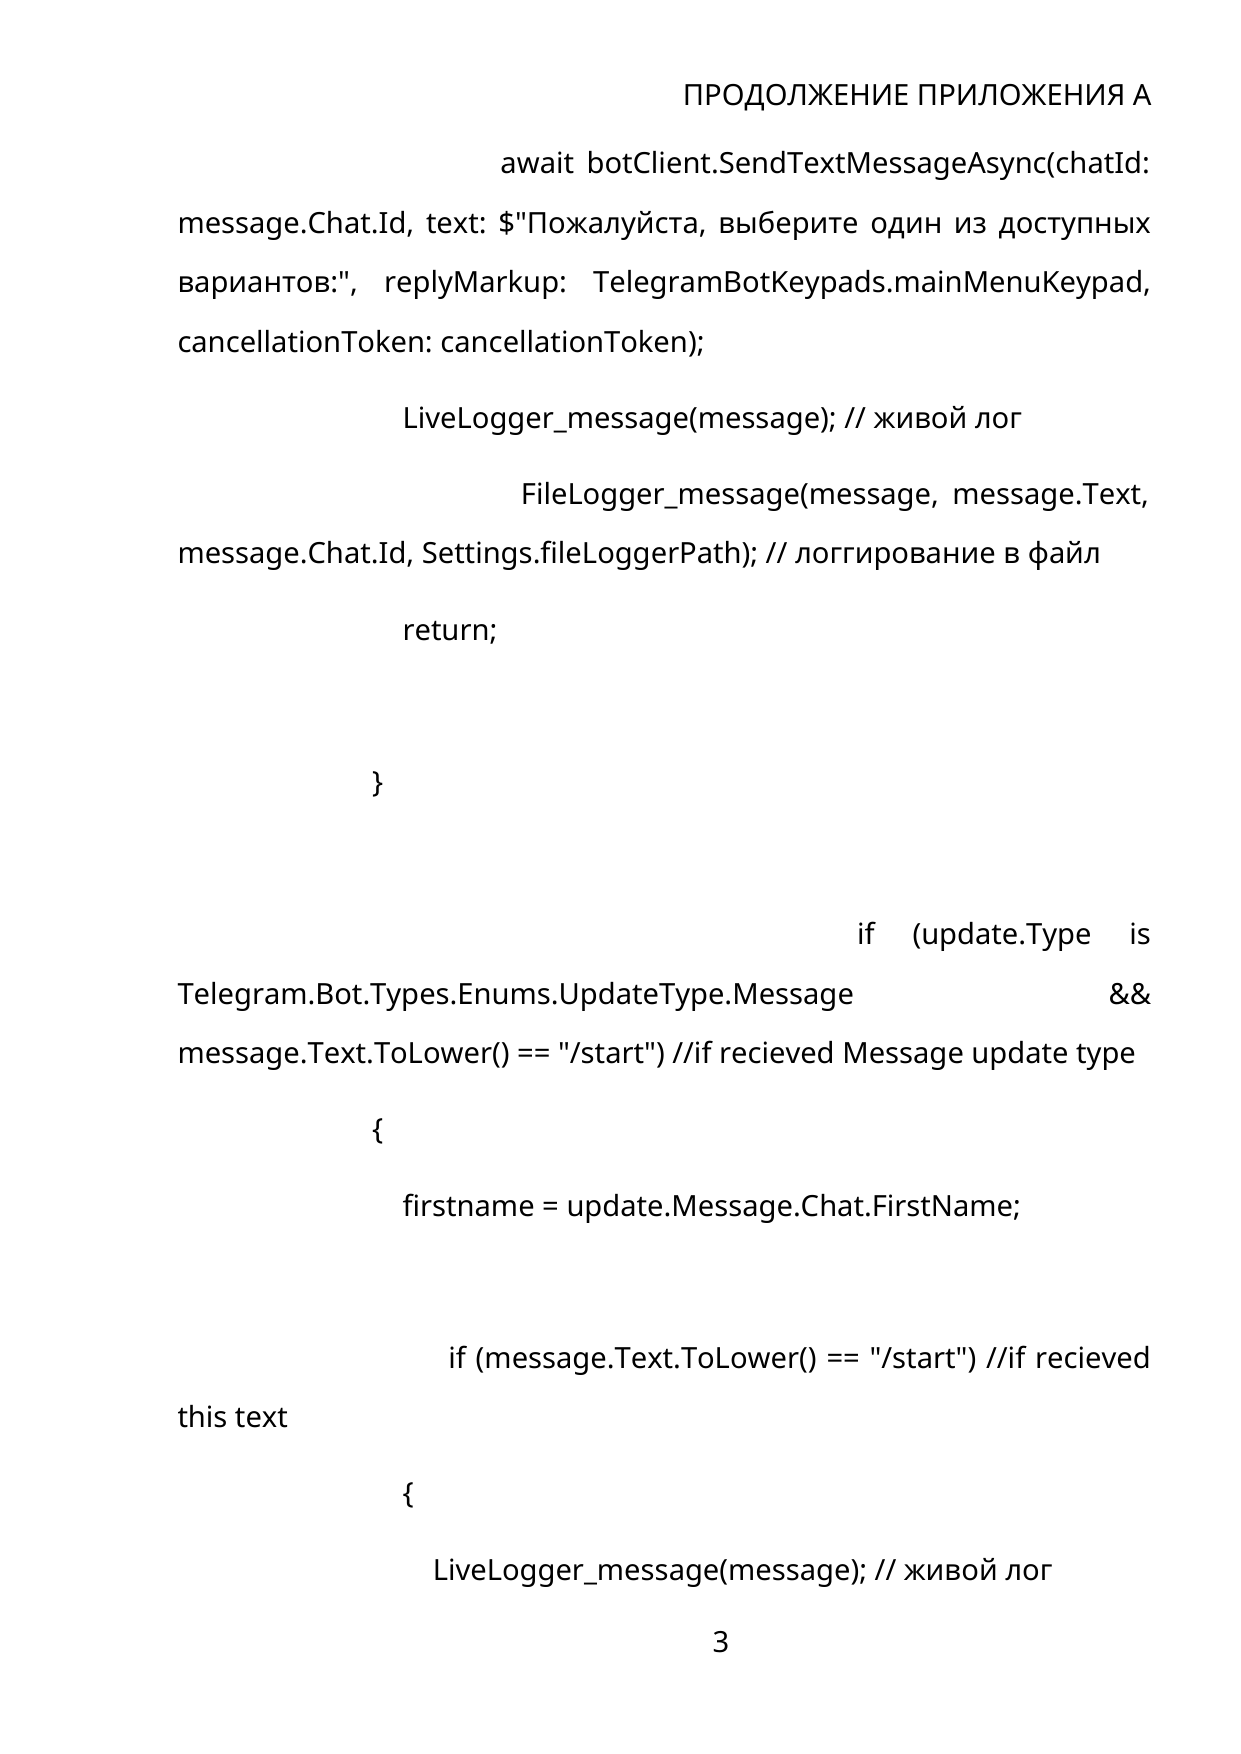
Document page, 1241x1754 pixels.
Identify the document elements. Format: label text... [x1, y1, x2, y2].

text return; [177, 609, 1152, 649]
text { [177, 1473, 1152, 1512]
text LiveLogger_message(message); // живой лог [177, 1549, 1152, 1588]
text if (update.Type is Telegram.Bot.Types.Enums.UpdateType.Message && message.Text.ToLower() == "/start") //if recieved Message update type [177, 913, 1152, 1072]
text LiveLogger_message(message); // живой лог [177, 397, 1152, 437]
text FileLogger_message(message, message.Text, message.Chat.Id, Settings.fileLoggerPath); // логгирование в файл [177, 473, 1152, 572]
text if (message.Text.ToLower() == "/start") //if recieved this text [177, 1337, 1152, 1436]
text firstname = update.Message.Chat.FirstName; [177, 1185, 1152, 1224]
text { [177, 1109, 1152, 1148]
text await botClient.SendTextMessageAsync(chatId: message.Chat.Id, text: $"Пожалуйста, выберите один из доступных вариантов:", replyMarkup: TelegramBotKeypads.mainMenuKeypad, cancellationToken: cancellationToken); [177, 143, 1152, 361]
text } [177, 761, 1152, 801]
